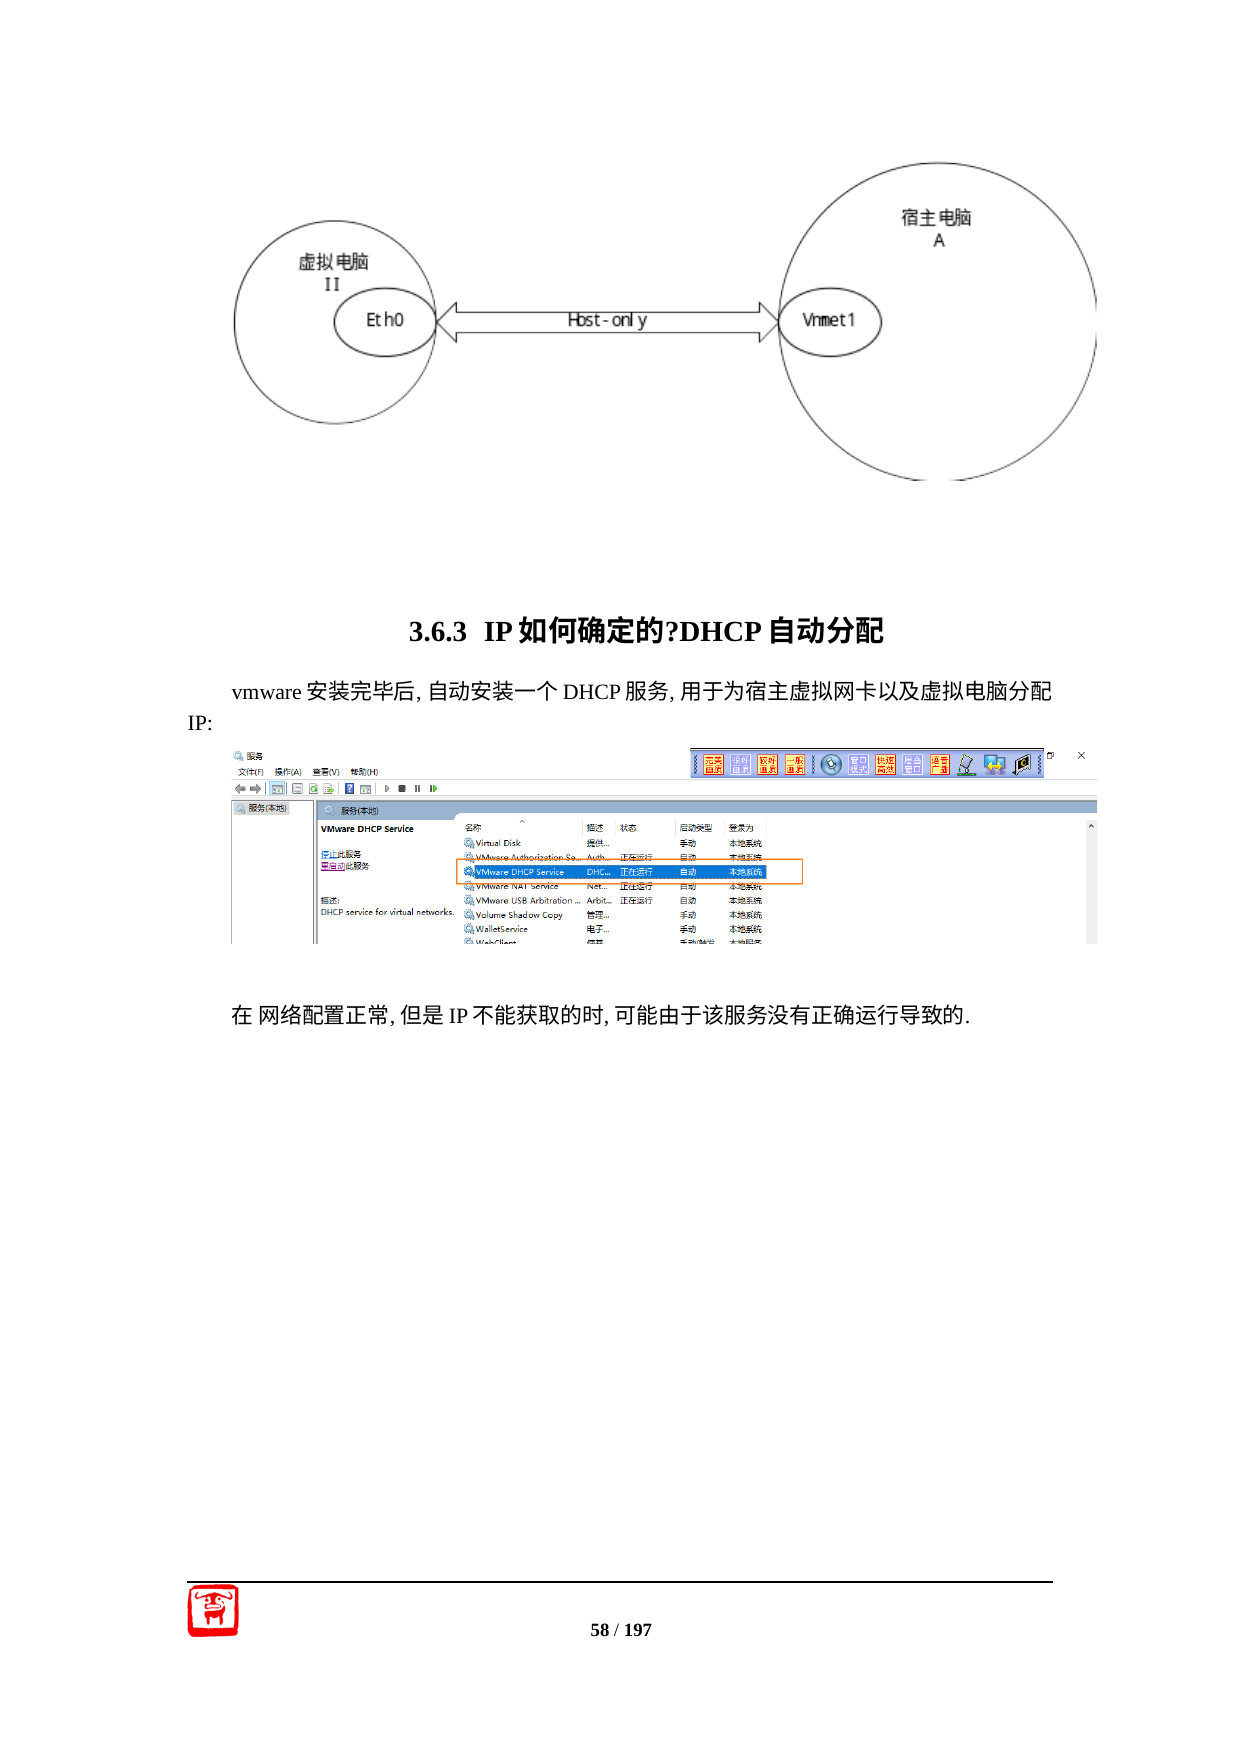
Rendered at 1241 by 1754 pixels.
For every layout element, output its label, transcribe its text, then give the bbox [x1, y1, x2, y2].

picture [187, 1584, 239, 1637]
text vmware安装完毕后, 自动安装一个DHCP服务, 用于为宿主虚拟网卡以及虚拟电脑分配IP: [187, 673, 1053, 738]
subtitle IP如何确定的?DHCP自动分配 [409, 596, 1053, 661]
picture [231, 748, 1098, 944]
text 在 网络配置正常, 但是IP不能获取的时, 可能由于该服务没有正确运行导致的. [187, 997, 1053, 1030]
